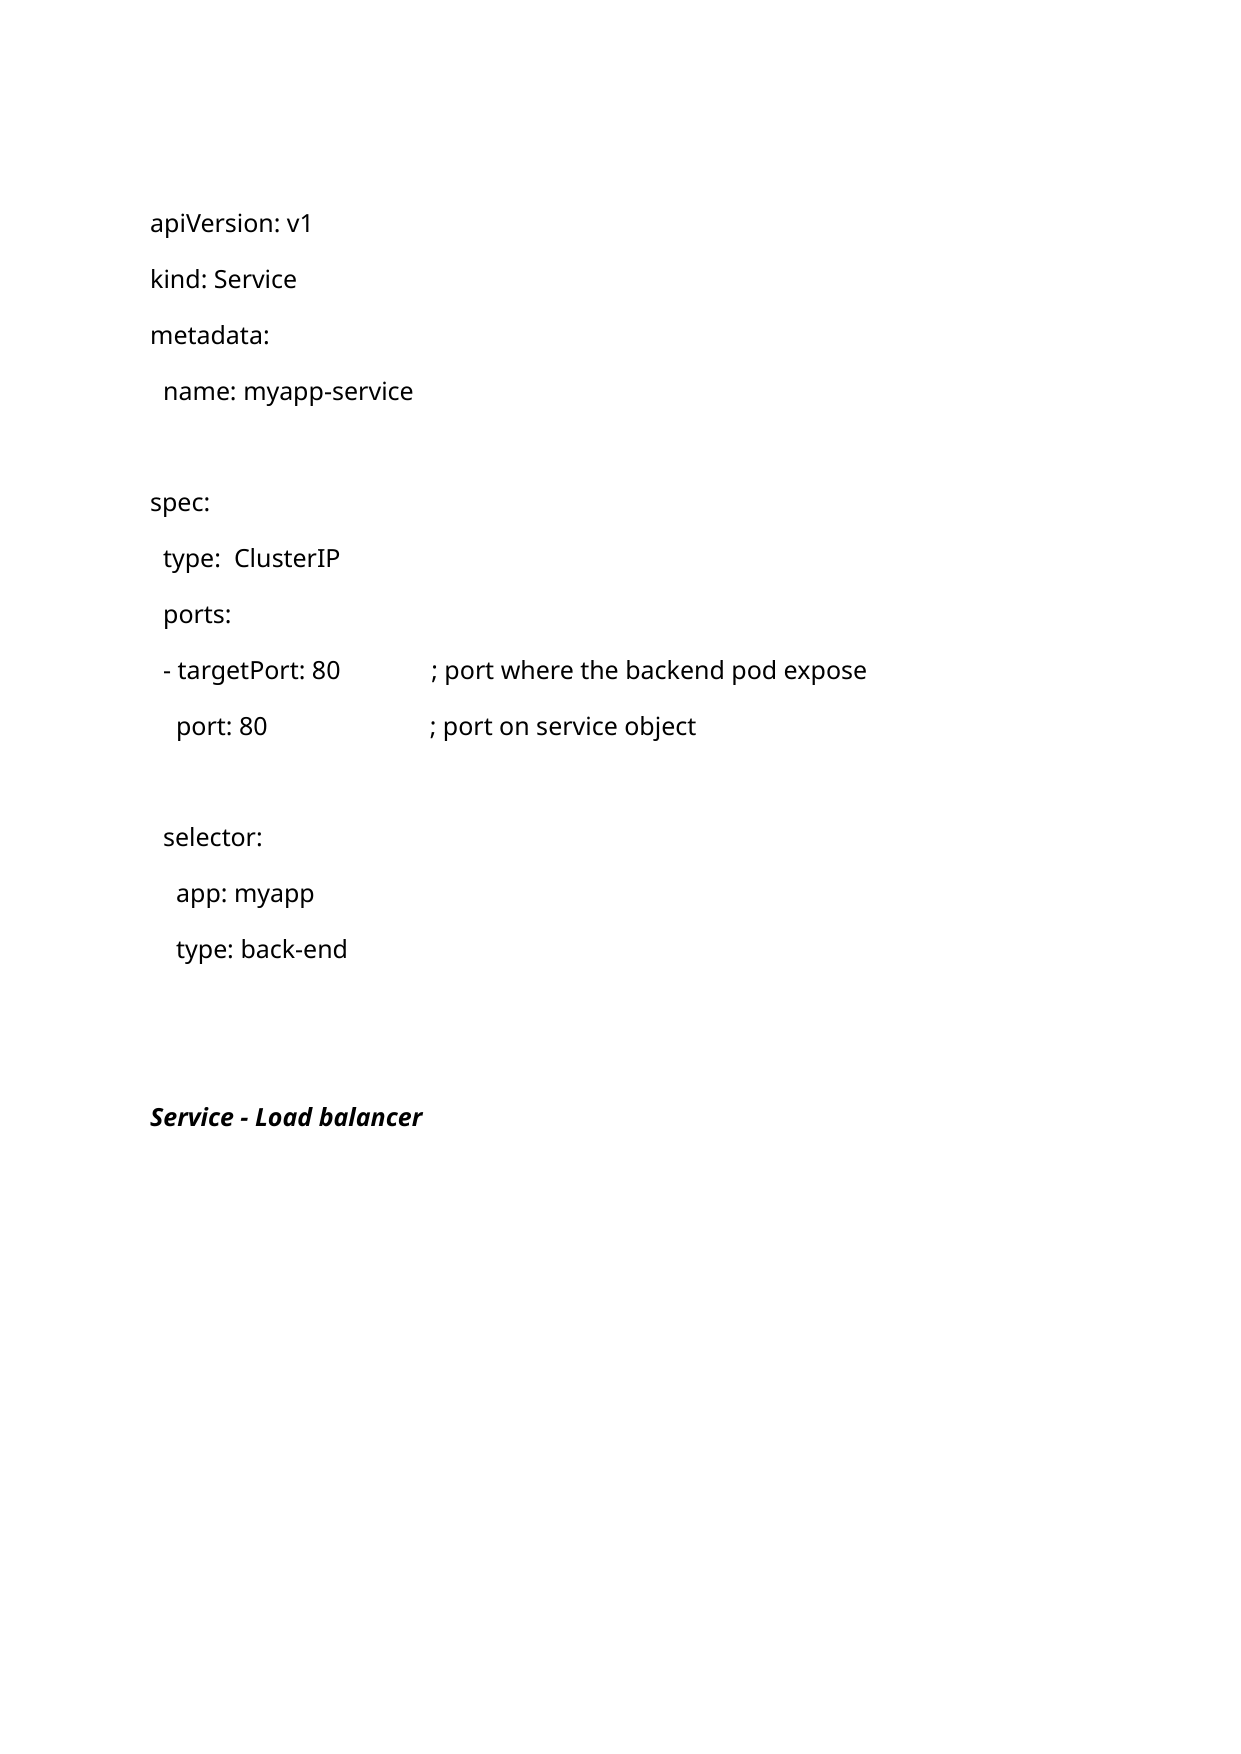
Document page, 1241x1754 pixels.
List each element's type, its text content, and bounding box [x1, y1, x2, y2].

text ports: [150, 597, 1090, 631]
text type: back-end [150, 932, 1090, 966]
text name: myapp-service [150, 373, 1090, 407]
text spec: [150, 485, 1090, 519]
text apiVersion: v1 [150, 206, 1090, 240]
text type: ClusterIP [150, 541, 1090, 575]
text Service - Load balancer [150, 1099, 1090, 1133]
text kind: Service [150, 262, 1090, 296]
text - targetPort: 80 ; port where the backend pod expose [150, 652, 1090, 687]
text app: myapp [150, 876, 1090, 910]
text port: 80 ; port on service object [150, 708, 1090, 742]
text selector: [150, 820, 1090, 854]
text metadata: [150, 317, 1090, 352]
